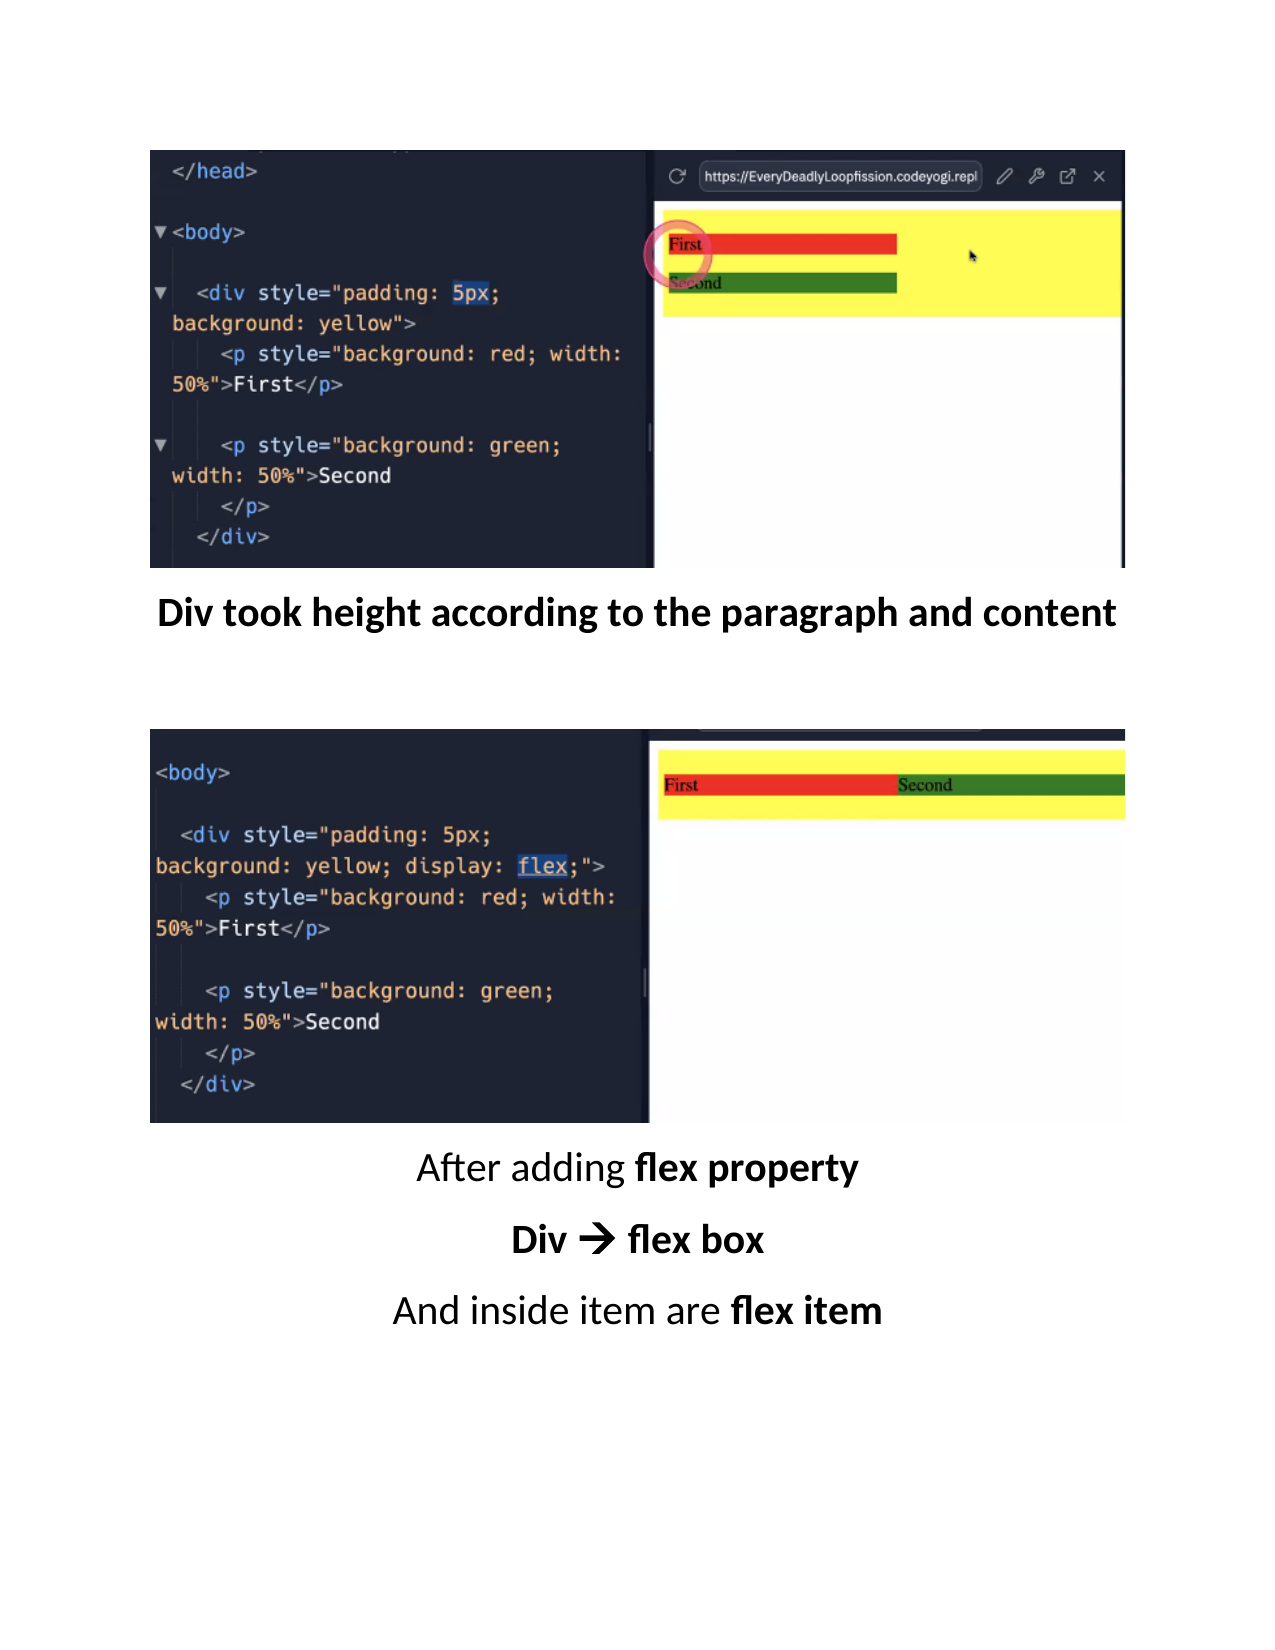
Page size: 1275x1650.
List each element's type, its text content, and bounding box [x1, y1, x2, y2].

text And inside item are flex item [150, 1284, 1125, 1335]
text Div flex box [150, 1213, 1125, 1263]
text After adding flex property [150, 1141, 1125, 1192]
picture [150, 150, 1125, 568]
picture [150, 729, 1125, 1123]
text Div took height according to the paragraph and content [150, 586, 1125, 637]
